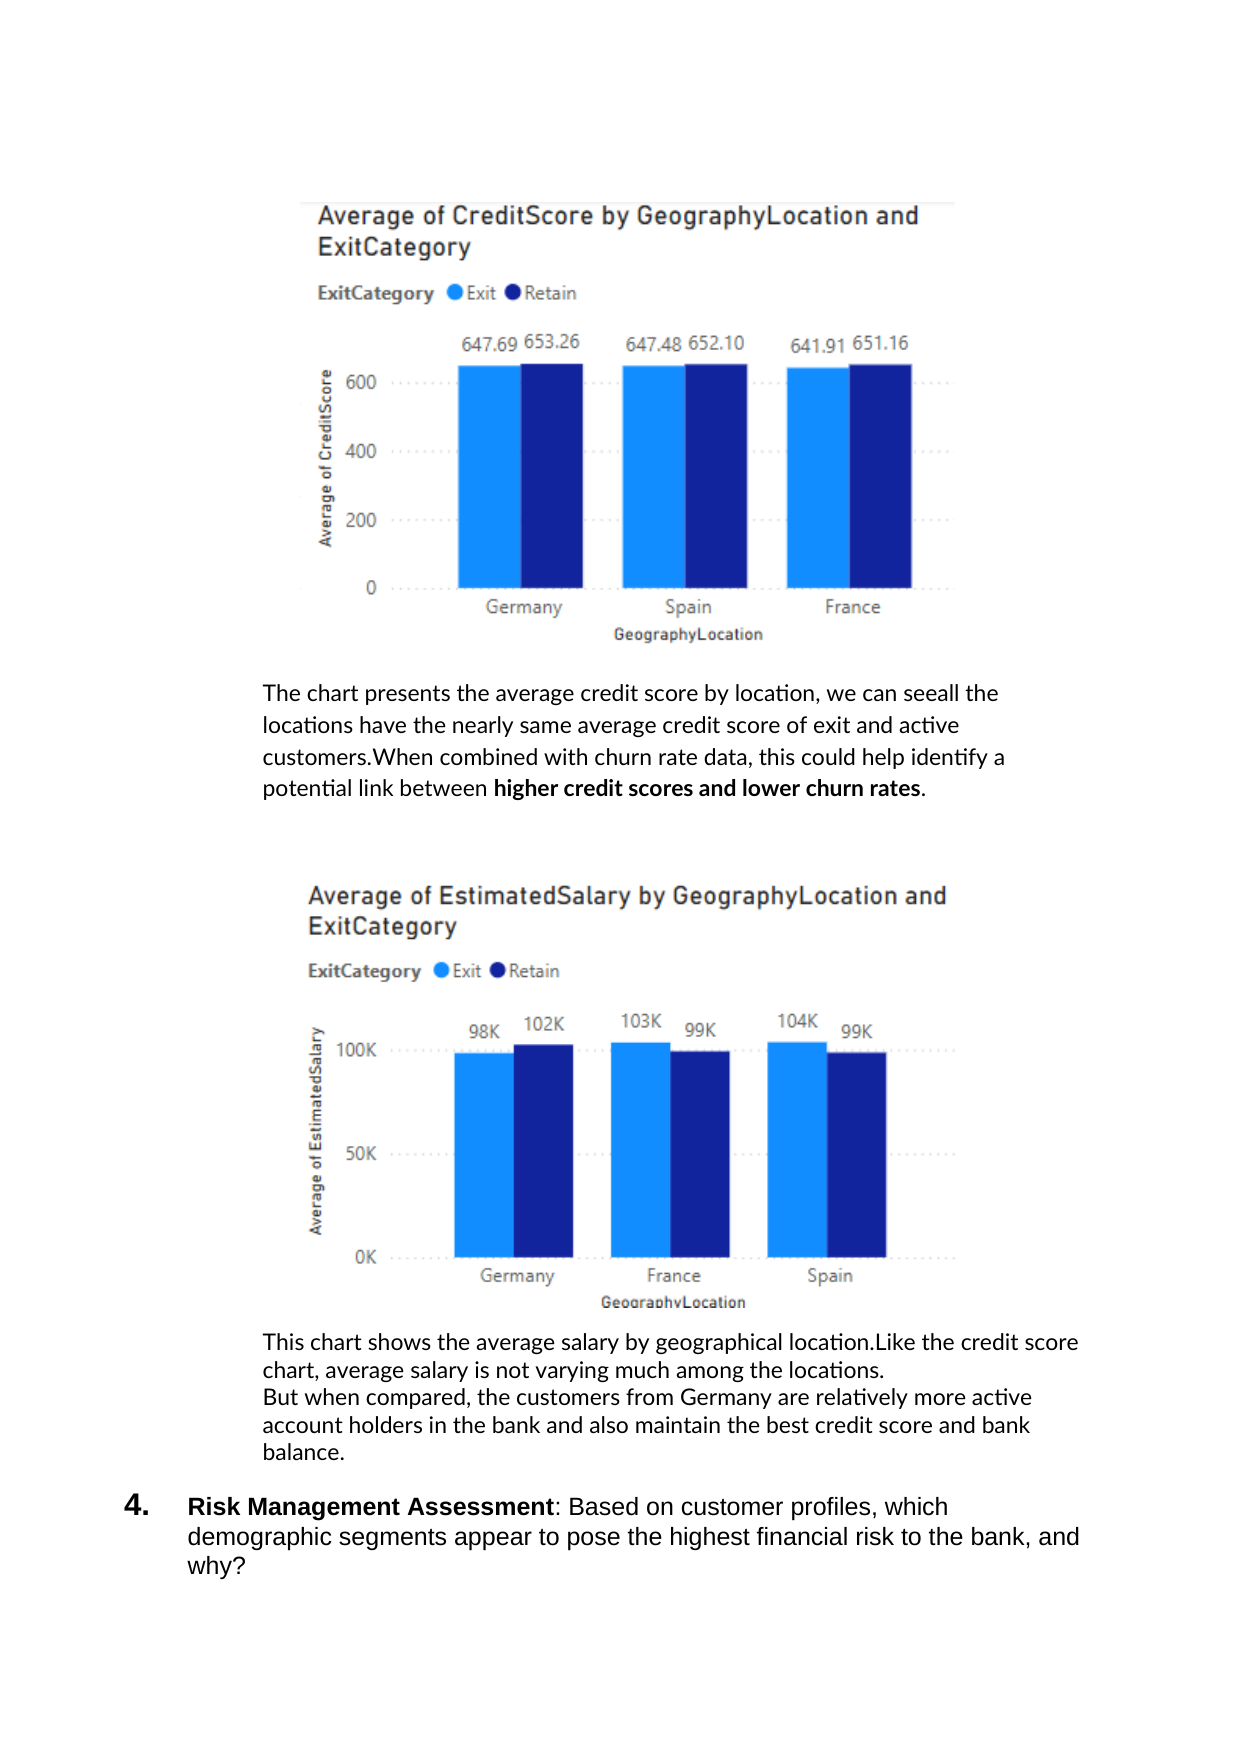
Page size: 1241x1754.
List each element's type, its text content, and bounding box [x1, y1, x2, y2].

list This chart shows the average salary by geographical location.Like the credit score chart, average salary is not varying much among the locations. [262, 1328, 1090, 1383]
list But when compared, the customers from Germany are relatively more active account holders in the bank and also maintain the best credit score and bank balance. [262, 1383, 1090, 1466]
text The chart presents the average credit score by location, we can seeall the locations have the nearly same average credit score of exit and active customers.When combined with churn rate data, this could help identify a potential link between higher credit scores and lower churn rates. [262, 679, 1090, 801]
picture [300, 202, 955, 659]
picture [300, 877, 956, 1308]
list Risk Management Assessment: Based on customer profiles, which demographic segments appear to pose the highest financial risk to the bank, and why? [150, 1486, 1090, 1580]
